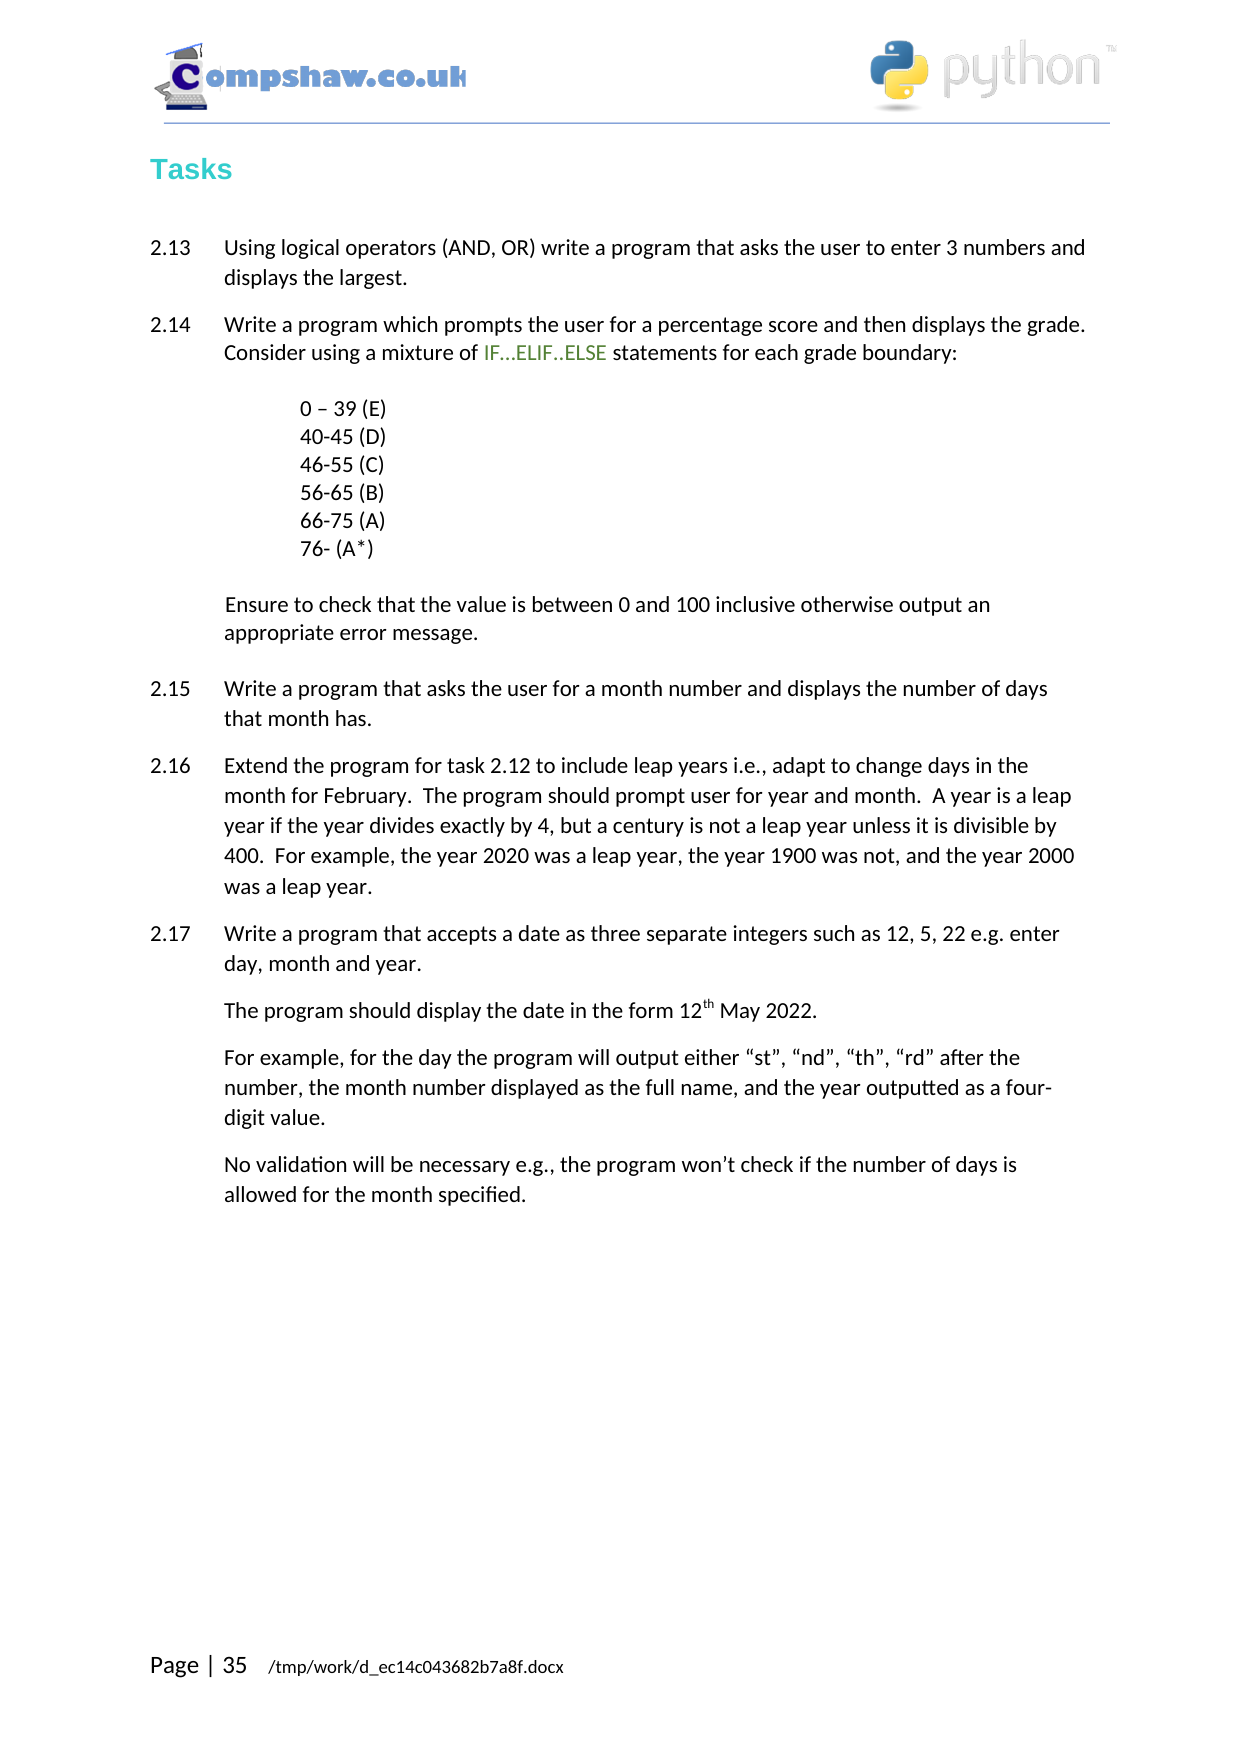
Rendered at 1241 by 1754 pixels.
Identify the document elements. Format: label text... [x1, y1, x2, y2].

text For example, for the day the program will output either “st”, “nd”, “th”, “rd” after the number, the month number displayed as the full name, and the year outputted as a four-digit value. [224, 1043, 1090, 1131]
text Ensure to check that the value is between 0 and 100 inclusive otherwise output an appropriate error message. [224, 590, 1090, 646]
text 2.15 Write a program that asks the user for a month number and displays the number of days that month has. [150, 674, 1090, 732]
text 2.13 Using logical operators (AND, OR) write a program that asks the user to enter 3 numbers and displays the largest. [150, 233, 1090, 291]
text The program should display the date in the form 12th May 2022. [224, 996, 1090, 1024]
text 56-65 (B) [300, 478, 1090, 506]
text 2.16 Extend the program for task 2.12 to include leap years i.e., adapt to change days in the month for February. The program should prompt user for year and month. A year is a leap year if the year divides exactly by 4, but a century is not a leap year unless it is divisible by 400. For example, the year 2020 was a leap year, the year 1900 was not, and the year 2000 was a leap year. [150, 751, 1090, 900]
text No validation will be necessary e.g., the program won’t check if the number of days is allowed for the month specified. [224, 1150, 1090, 1208]
picture [863, 30, 1160, 115]
text 40-45 (D) [300, 422, 1090, 450]
text 66-75 (A) [300, 506, 1090, 534]
text 2.17 Write a program that accepts a date as three separate integers such as 12, 5, 22 e.g. enter day, month and year. [150, 919, 1090, 977]
text 2.14 Write a program which prompts the user for a percentage score and then displays the grade. [150, 310, 1090, 338]
text 46-55 (C) [300, 450, 1090, 478]
text 0 – 39 (E) [300, 394, 1090, 422]
subtitle Tasks [150, 152, 1090, 186]
text Consider using a mixture of IF…ELIF..ELSE statements for each grade boundary: [224, 338, 1090, 366]
text 76- (A*) [300, 534, 1090, 562]
picture [150, 41, 466, 110]
